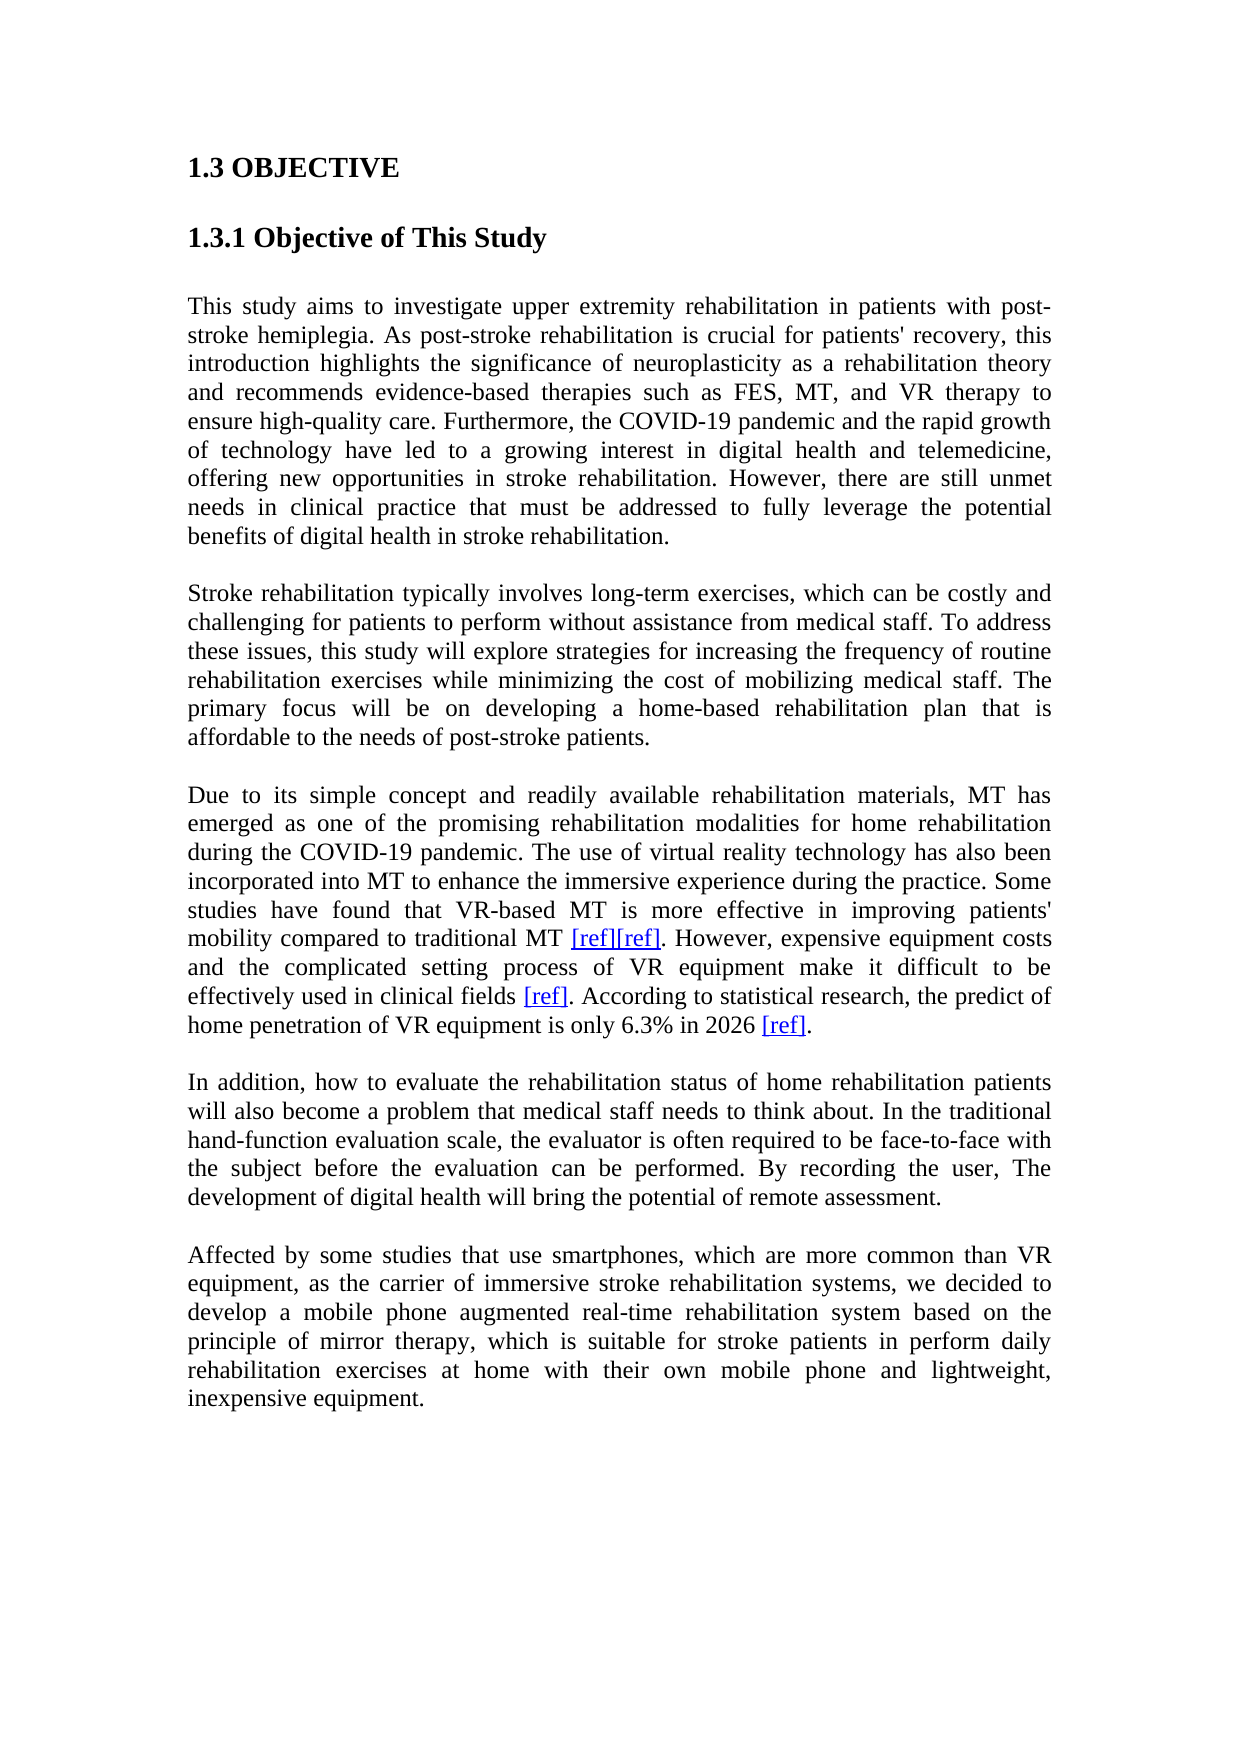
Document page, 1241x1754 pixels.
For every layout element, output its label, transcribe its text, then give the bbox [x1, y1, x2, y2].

subtitle 1.3 OBJECTIVE [187, 150, 1053, 183]
subtitle 1.3.1 Objective of This Study [187, 221, 1053, 254]
text Stroke rehabilitation typically involves long-term exercises, which can be costly and challenging for patients to perform without assistance from medical staff. To address these issues, this study will explore strategies for increasing the frequency of routine rehabilitation exercises while minimizing the cost of mobilizing medical staff. The primary focus will be on developing a home-based rehabilitation plan that is affordable to the needs of post-stroke patients. [187, 578, 1053, 751]
text Affected by some studies that use smartphones, which are more common than VR equipment, as the carrier of immersive stroke rehabilitation systems, we decided to develop a mobile phone augmented real-time rehabilitation system based on the principle of mirror therapy, which is suitable for stroke patients in perform daily rehabilitation exercises at home with their own mobile phone and lightweight, inexpensive equipment. [187, 1240, 1053, 1412]
text In addition, how to evaluate the rehabilitation status of home rehabilitation patients will also become a problem that medical staff needs to think about. In the traditional hand-function evaluation scale, the evaluator is often required to be face-to-face with the subject before the evaluation can be performed. By recording the user, The development of digital health will bring the potential of remote assessment. [187, 1067, 1053, 1211]
text Due to its simple concept and readily available rehabilitation materials, MT has emerged as one of the promising rehabilitation modalities for home rehabilitation during the COVID-19 pandemic. The use of virtual reality technology has also been incorporated into MT to enhance the immersive experience during the practice. Some studies have found that VR-based MT is more effective in improving patients' mobility compared to traditional MT [ref][ref]. However, expensive equipment costs and the complicated setting process of VR equipment make it difficult to be effectively used in clinical fields [ref]. According to statistical research, the predict of home penetration of VR equipment is only 6.3% in 2026 [ref]. [187, 780, 1053, 1038]
text This study aims to investigate upper extremity rehabilitation in patients with post-stroke hemiplegia. As post-stroke rehabilitation is crucial for patients' recovery, this introduction highlights the significance of neuroplasticity as a rehabilitation theory and recommends evidence-based therapies such as FES, MT, and VR therapy to ensure high-quality care. Furthermore, the COVID-19 pandemic and the rapid growth of technology have led to a growing interest in digital health and telemedicine, offering new opportunities in stroke rehabilitation. However, there are still unmet needs in clinical practice that must be addressed to fully leverage the potential benefits of digital health in stroke rehabilitation. [187, 291, 1053, 550]
